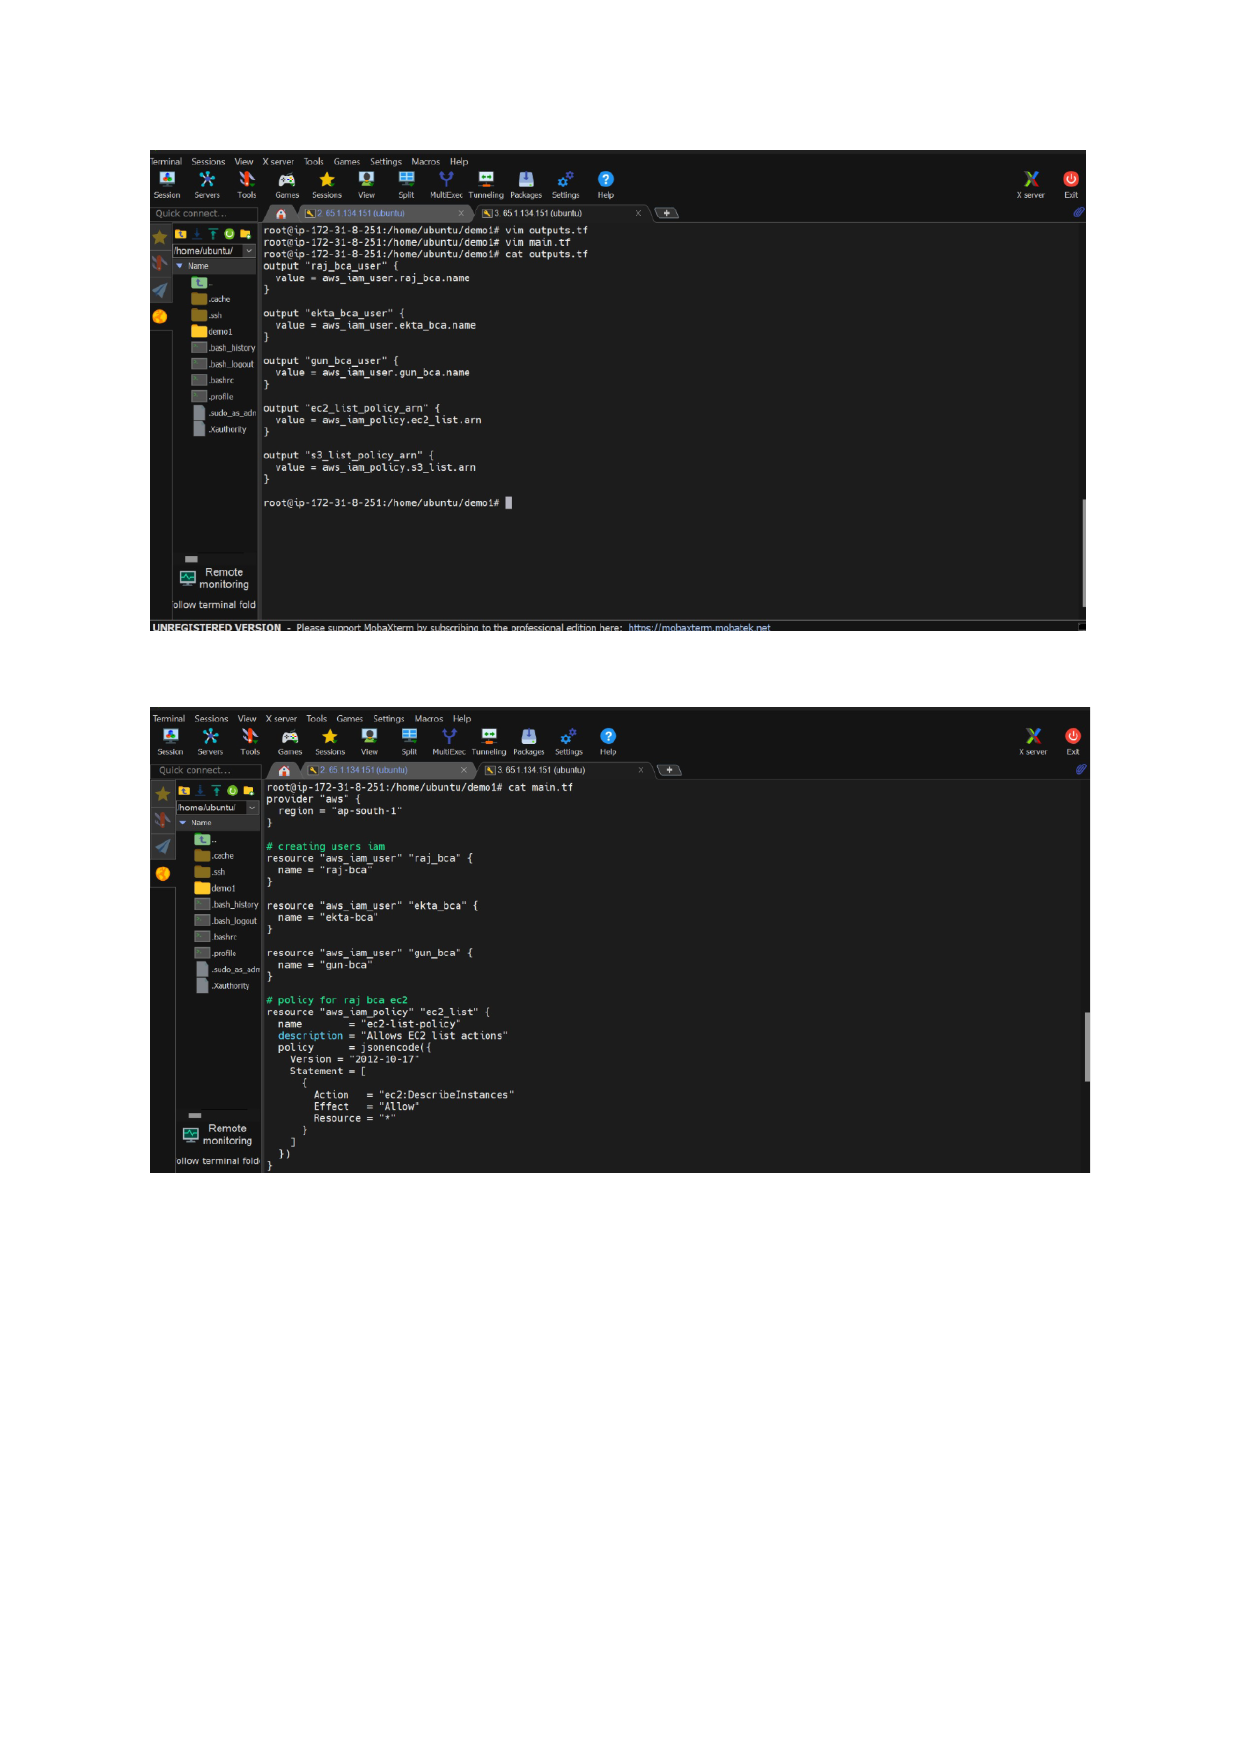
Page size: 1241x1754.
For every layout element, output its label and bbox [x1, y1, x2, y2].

picture [150, 707, 1091, 1173]
picture [150, 150, 1086, 631]
